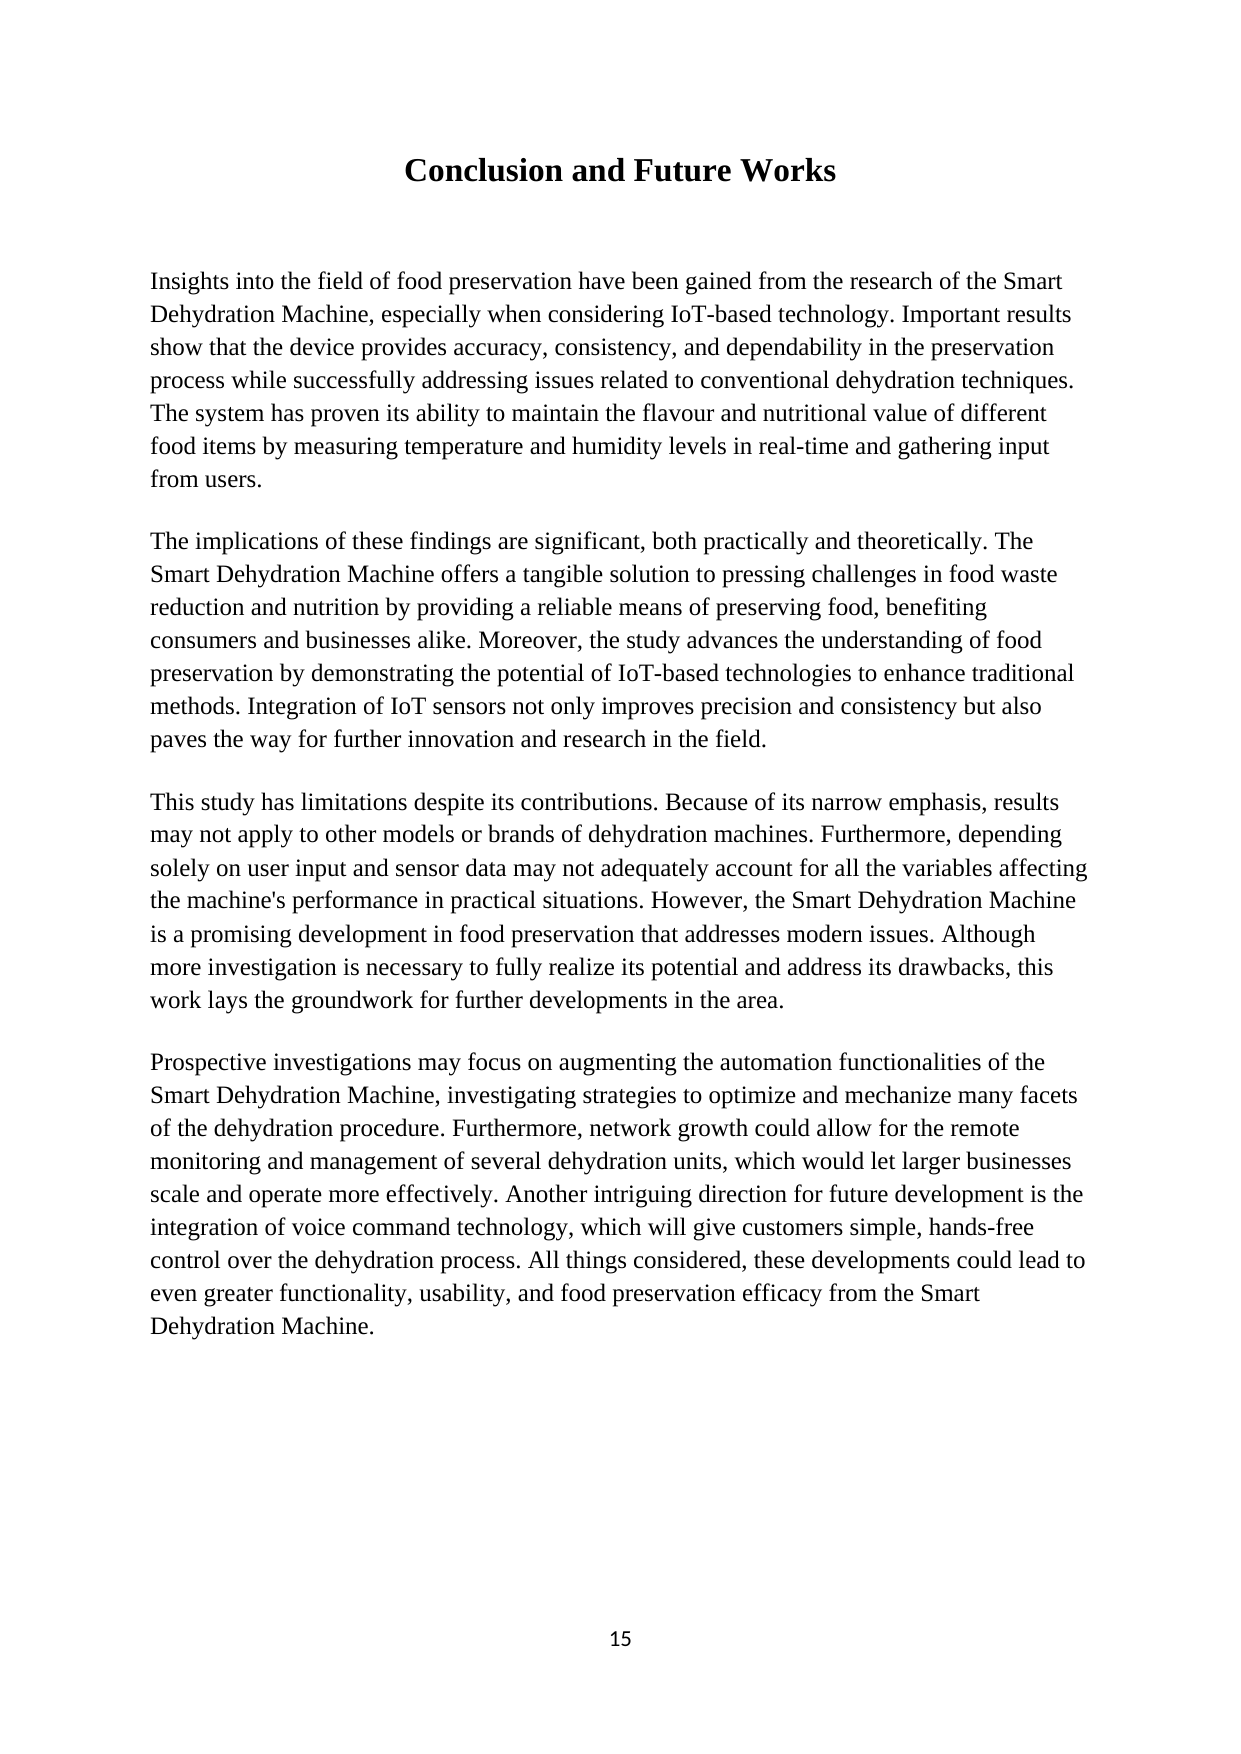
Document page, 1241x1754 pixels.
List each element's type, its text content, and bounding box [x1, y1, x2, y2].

text The implications of these findings are significant, both practically and theoretically. The Smart Dehydration Machine offers a tangible solution to pressing challenges in food waste reduction and nutrition by providing a reliable means of preserving food, benefiting consumers and businesses alike. Moreover, the study advances the understanding of food preservation by demonstrating the potential of IoT-based technologies to enhance traditional methods. Integration of IoT sensors not only improves precision and consistency but also paves the way for further innovation and research in the field. [150, 526, 1090, 753]
subtitle Conclusion and Future Works [150, 150, 1090, 188]
text This study has limitations despite its contributions. Because of its narrow emphasis, results may not apply to other models or brands of dehydration machines. Furthermore, depending solely on user input and sensor data may not adequately account for all the variables affecting the machine's performance in practical situations. However, the Smart Dehydration Machine is a promising development in food preservation that addresses modern issues. Although more investigation is necessary to fully realize its potential and address its drawbacks, this work lays the groundwork for further developments in the area. [150, 787, 1090, 1013]
text Prospective investigations may focus on augmenting the automation functionalities of the Smart Dehydration Machine, investigating strategies to optimize and mechanize many facets of the dehydration procedure. Furthermore, network growth could allow for the remote monitoring and management of several dehydration units, which would let larger businesses scale and operate more effectively. Another intriguing direction for future development is the integration of voice command technology, which will give customers simple, hands-free control over the dehydration process. All things considered, these developments could lead to even greater functionality, usability, and food preservation efficacy from the Smart Dehydration Machine. [150, 1047, 1090, 1340]
text Insights into the field of food preservation have been gained from the research of the Smart Dehydration Machine, especially when considering IoT-based technology. Important results show that the device provides accuracy, consistency, and dependability in the preservation process while successfully addressing issues related to conventional dehydration techniques. The system has proven its ability to maintain the flavour and nutritional value of different food items by measuring temperature and humidity levels in real-time and gathering input from users. [150, 266, 1090, 493]
